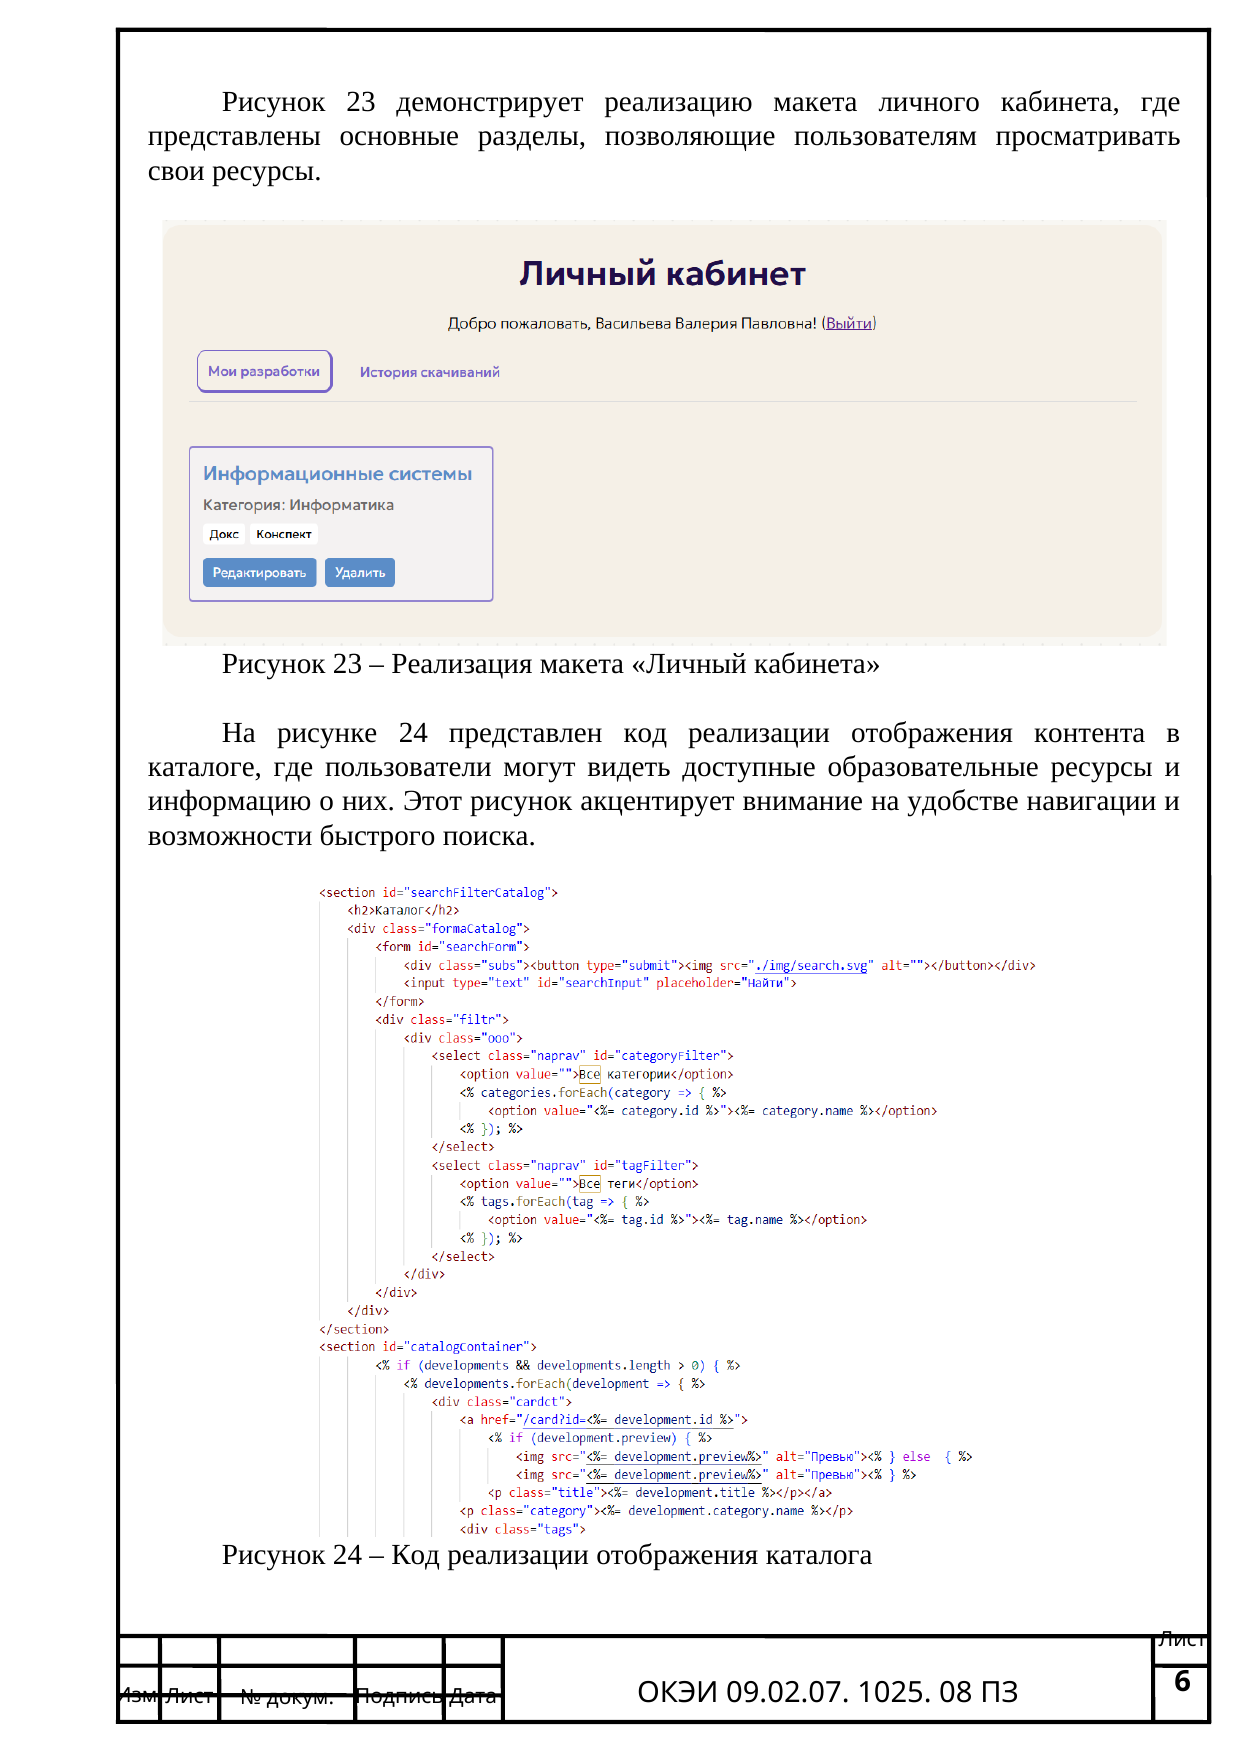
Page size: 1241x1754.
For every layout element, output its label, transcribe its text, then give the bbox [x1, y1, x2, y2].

text Рисунок 23 – Реализация макета «Личный кабинета» [148, 646, 1181, 680]
picture [292, 885, 1037, 1537]
text Рисунок 23 демонстрирует реализацию макета личного кабинета, где представлены основные разделы, позволяющие пользователям просматривать свои ресурсы. [148, 84, 1181, 187]
picture [162, 220, 1167, 646]
text На рисунке 24 представлен код реализации отображения контента в каталоге, где пользователи могут видеть доступные образовательные ресурсы и информацию о них. Этот рисунок акцентирует внимание на удобстве навигации и возможности быстрого поиска. [148, 714, 1181, 852]
text Рисунок 24 – Код реализации отображения каталога [148, 1537, 1181, 1570]
